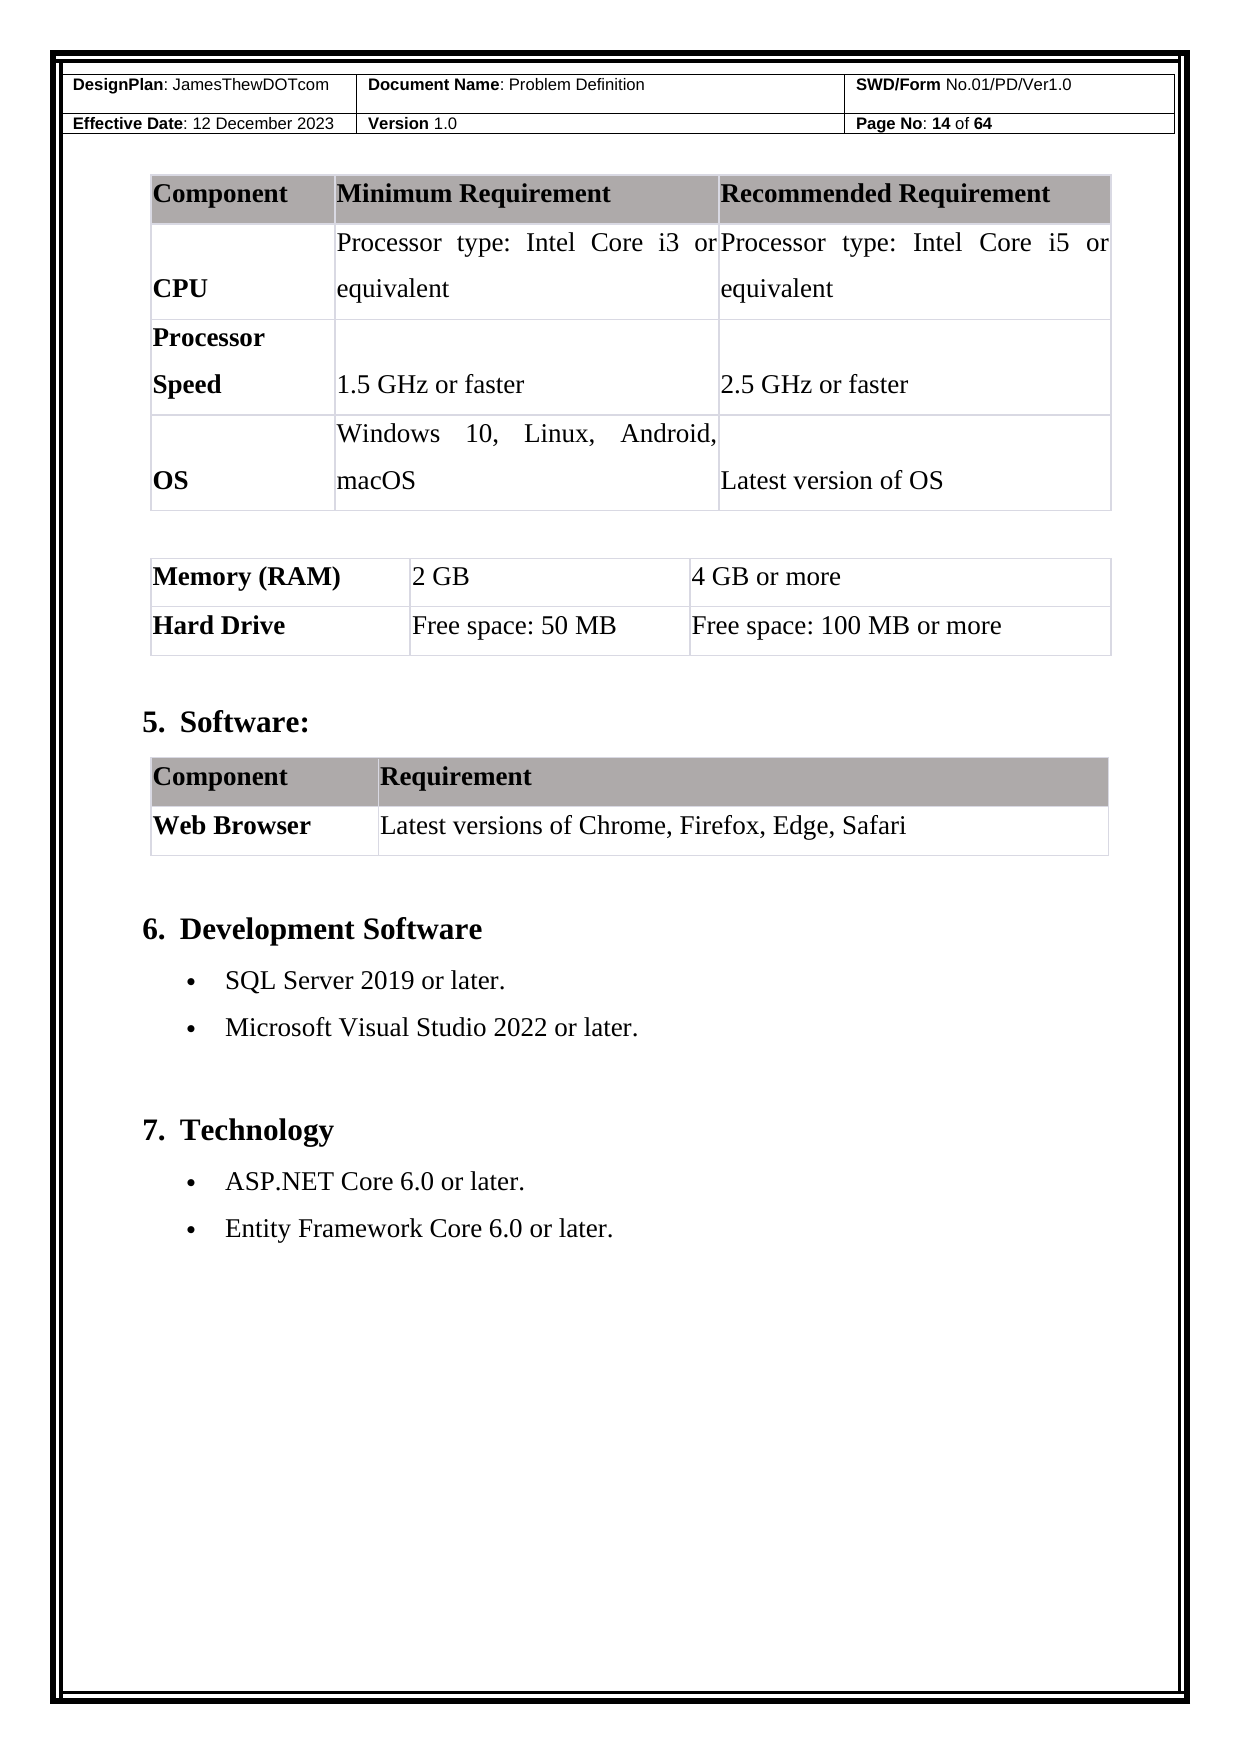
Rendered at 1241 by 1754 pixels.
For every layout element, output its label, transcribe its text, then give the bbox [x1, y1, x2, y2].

table_cell OS [152, 416, 334, 510]
table_header Requirement [379, 758, 1108, 806]
table_cell Processor type: Intel Core i3 or equivalent [336, 225, 718, 318]
table_cell Latest version of OS [720, 416, 1110, 510]
table_cell Processor Speed [152, 320, 334, 414]
subtitle Technology [142, 1111, 1090, 1147]
table_header Component [152, 176, 334, 223]
table_header 2 GB [411, 559, 689, 606]
subtitle Software: [142, 703, 1090, 739]
table_cell Processor type: Intel Core i5 or equivalent [720, 225, 1110, 318]
table_cell Free space: 50 MB [411, 607, 689, 655]
list Microsoft Visual Studio 2022 or later. [187, 1011, 1090, 1042]
table_cell Web Browser [152, 807, 378, 855]
table_header Memory (RAM) [152, 559, 409, 606]
list SQL Server 2019 or later. [187, 964, 1090, 995]
table_cell Free space: 100 MB or more [691, 607, 1110, 655]
table_header Recommended Requirement [720, 176, 1110, 223]
table_cell Latest versions of Chrome, Firefox, Edge, Safari [379, 807, 1108, 855]
table_cell Hard Drive [152, 607, 409, 655]
table_header Component [152, 758, 378, 806]
list Entity Framework Core 6.0 or later. [187, 1212, 1090, 1243]
table_cell CPU [152, 225, 334, 318]
table_cell 2.5 GHz or faster [720, 320, 1110, 414]
subtitle Development Software [142, 910, 1090, 946]
table_header Minimum Requirement [336, 176, 718, 223]
table_cell 1.5 GHz or faster [336, 320, 718, 414]
list ASP.NET Core 6.0 or later. [187, 1165, 1090, 1196]
table_header 4 GB or more [691, 559, 1110, 606]
table_cell Windows 10, Linux, Android, macOS [336, 416, 718, 510]
